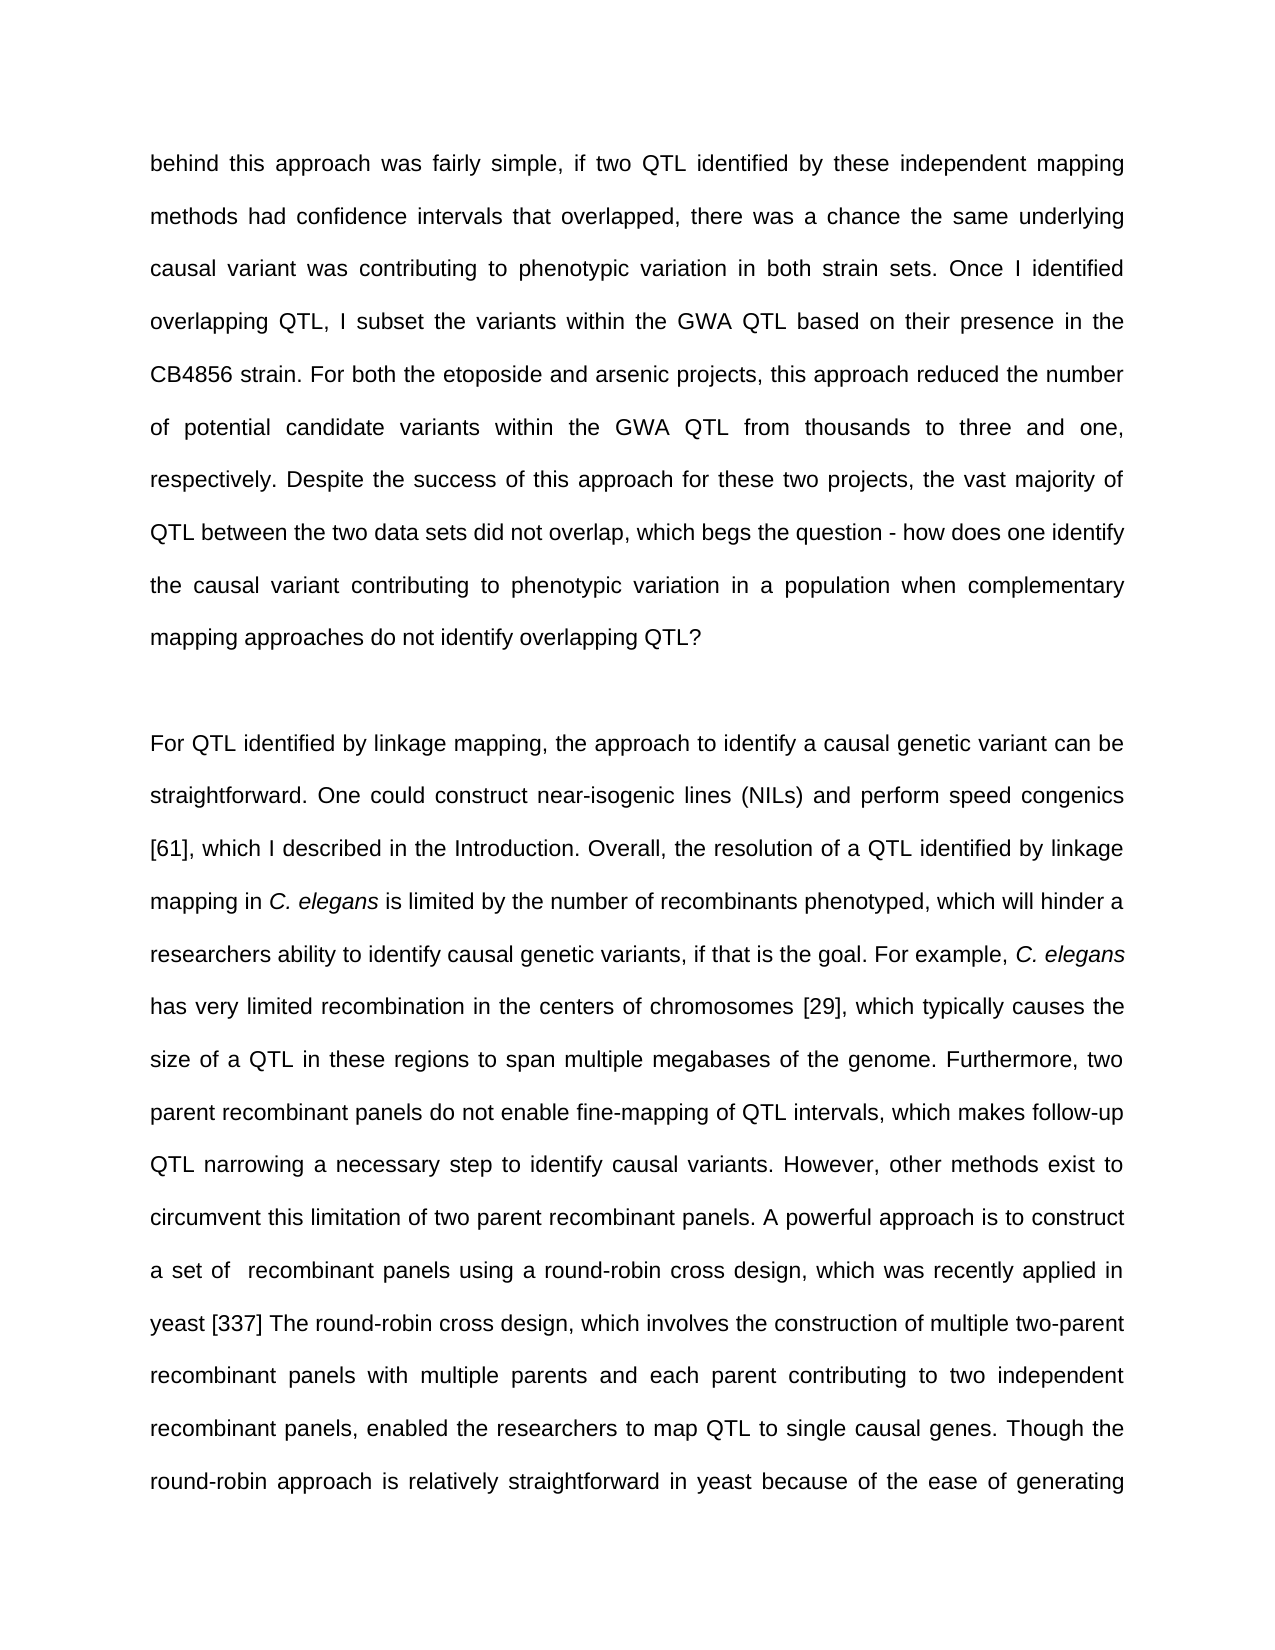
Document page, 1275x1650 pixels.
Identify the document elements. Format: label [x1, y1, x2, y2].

text [150, 730, 1125, 1494]
text [150, 150, 1125, 651]
